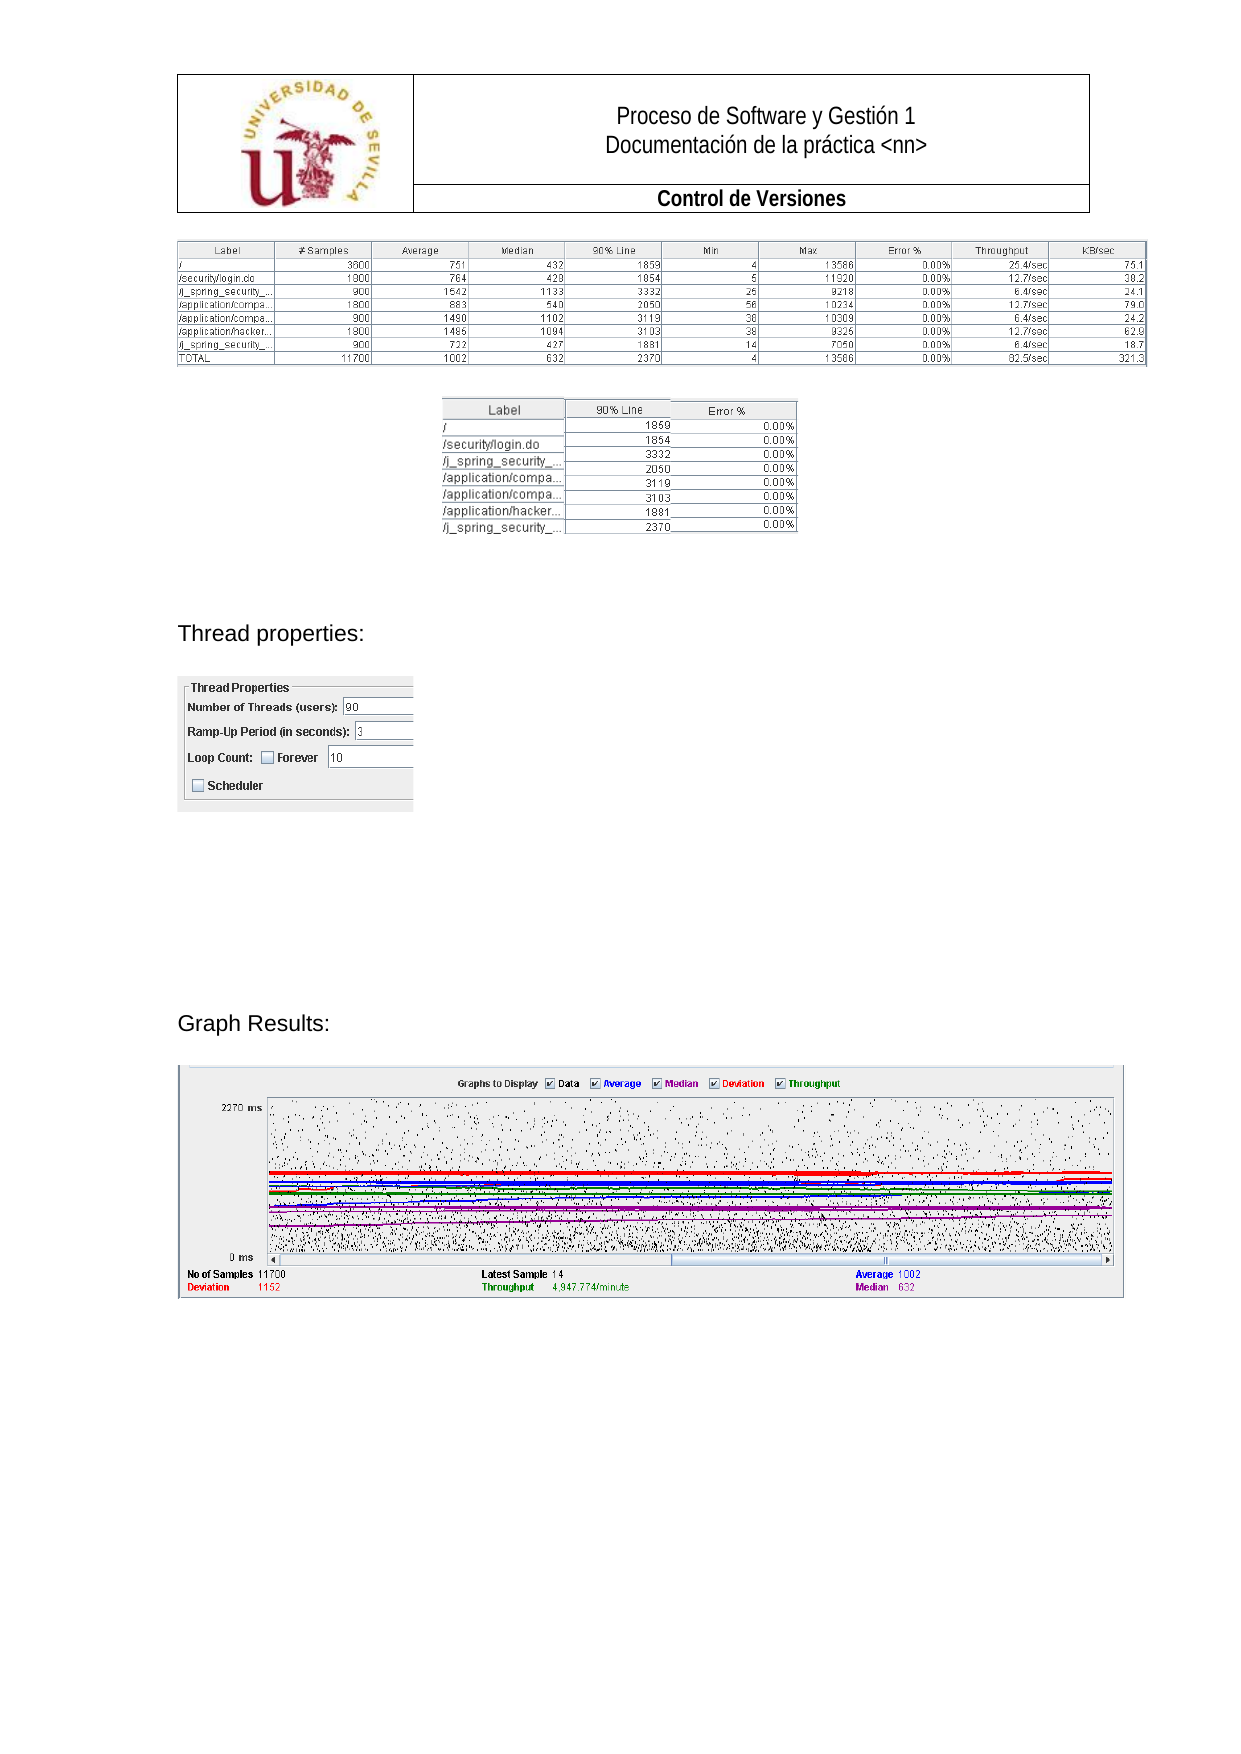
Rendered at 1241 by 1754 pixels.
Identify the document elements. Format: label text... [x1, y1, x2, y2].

picture [177, 239, 1148, 367]
picture [240, 79, 381, 208]
picture [177, 1065, 1126, 1299]
picture [177, 676, 414, 812]
picture [442, 396, 799, 534]
text Thread properties: [177, 620, 1063, 646]
text Graph Results: [177, 1010, 1063, 1036]
